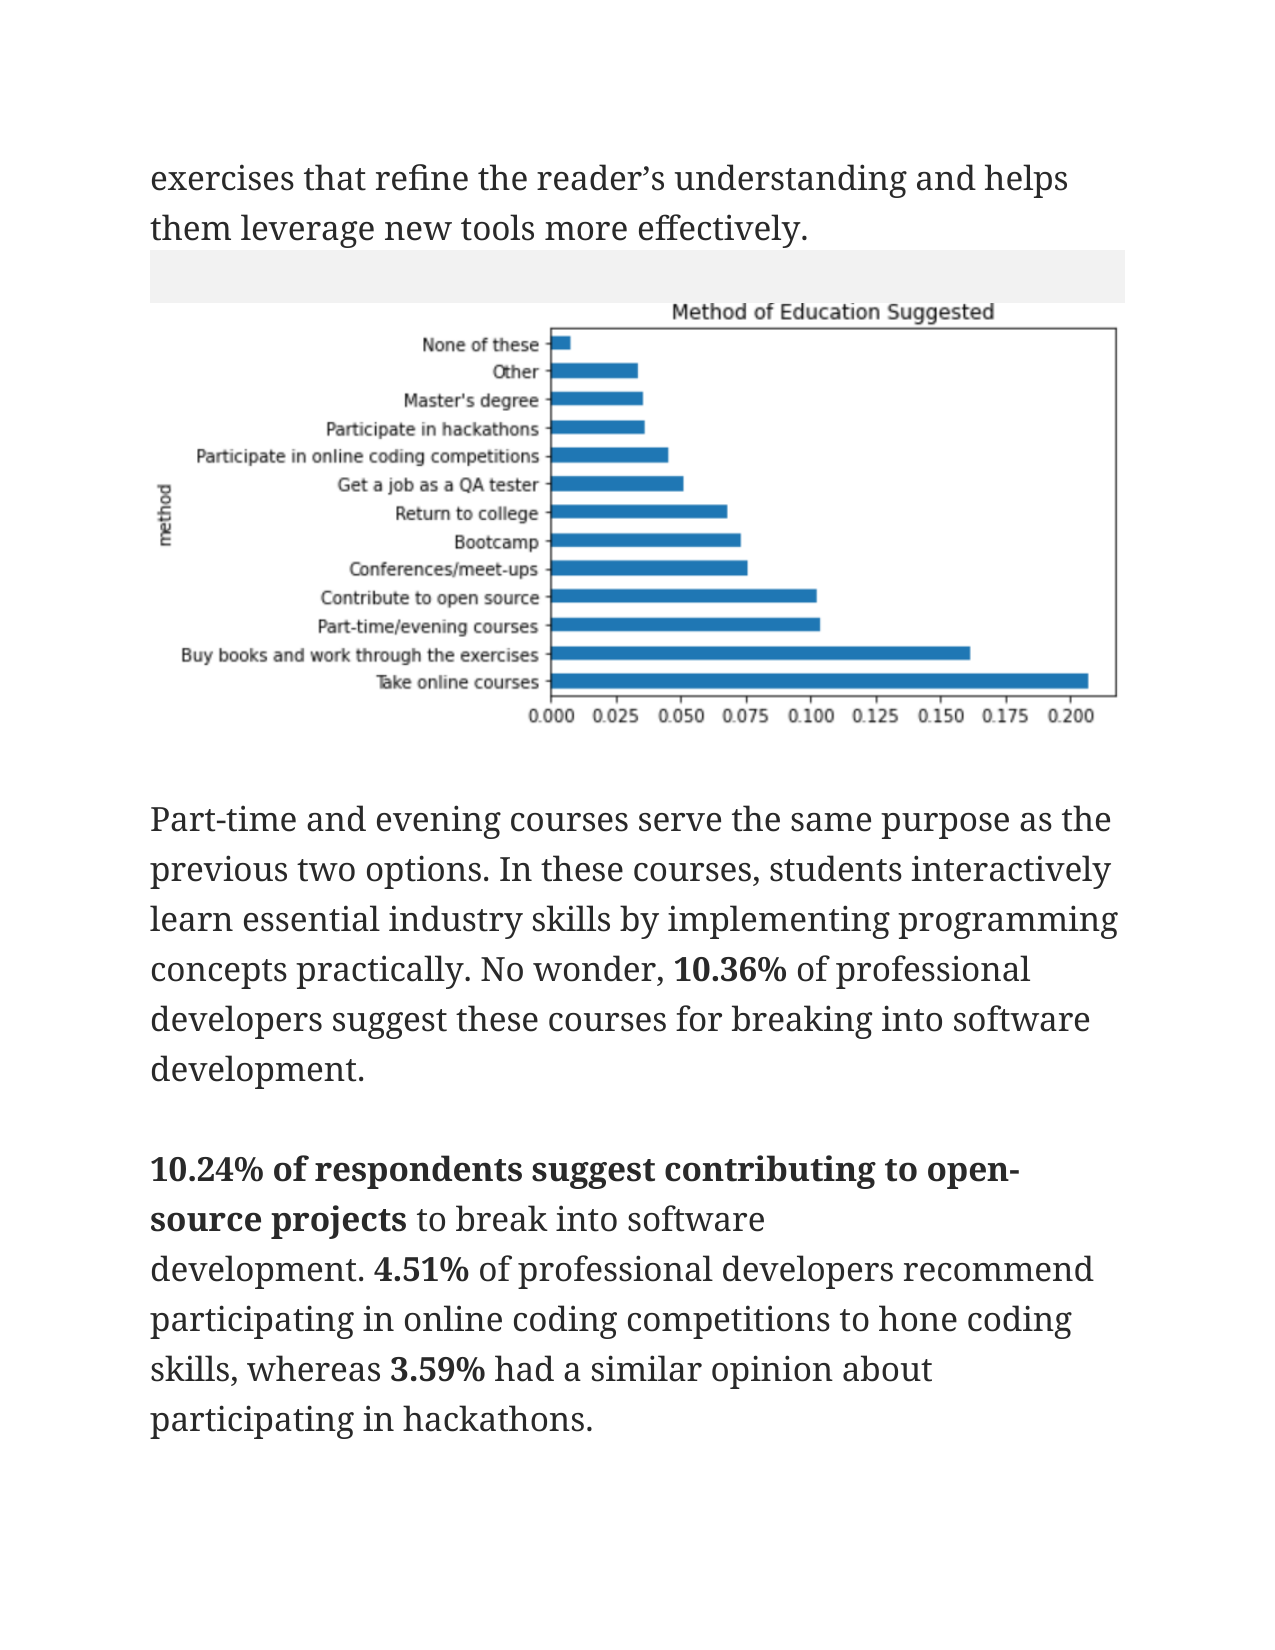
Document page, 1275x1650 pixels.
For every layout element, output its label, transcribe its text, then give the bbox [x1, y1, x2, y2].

text 10.24% of respondents suggest contributing to open-source projects to break into software development. 4.51% of professional developers recommend participating in online coding competitions to hone coding skills, whereas 3.59% had a similar opinion about participating in hackathons. [150, 1141, 1125, 1441]
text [150, 150, 1125, 250]
text Part-time and evening courses serve the same purpose as the previous two options. In these courses, students interactively learn essential industry skills by implementing programming concepts practically. No wonder, 10.36% of professional developers suggest these courses for breaking into software development. [150, 791, 1125, 1091]
picture [150, 303, 1125, 737]
